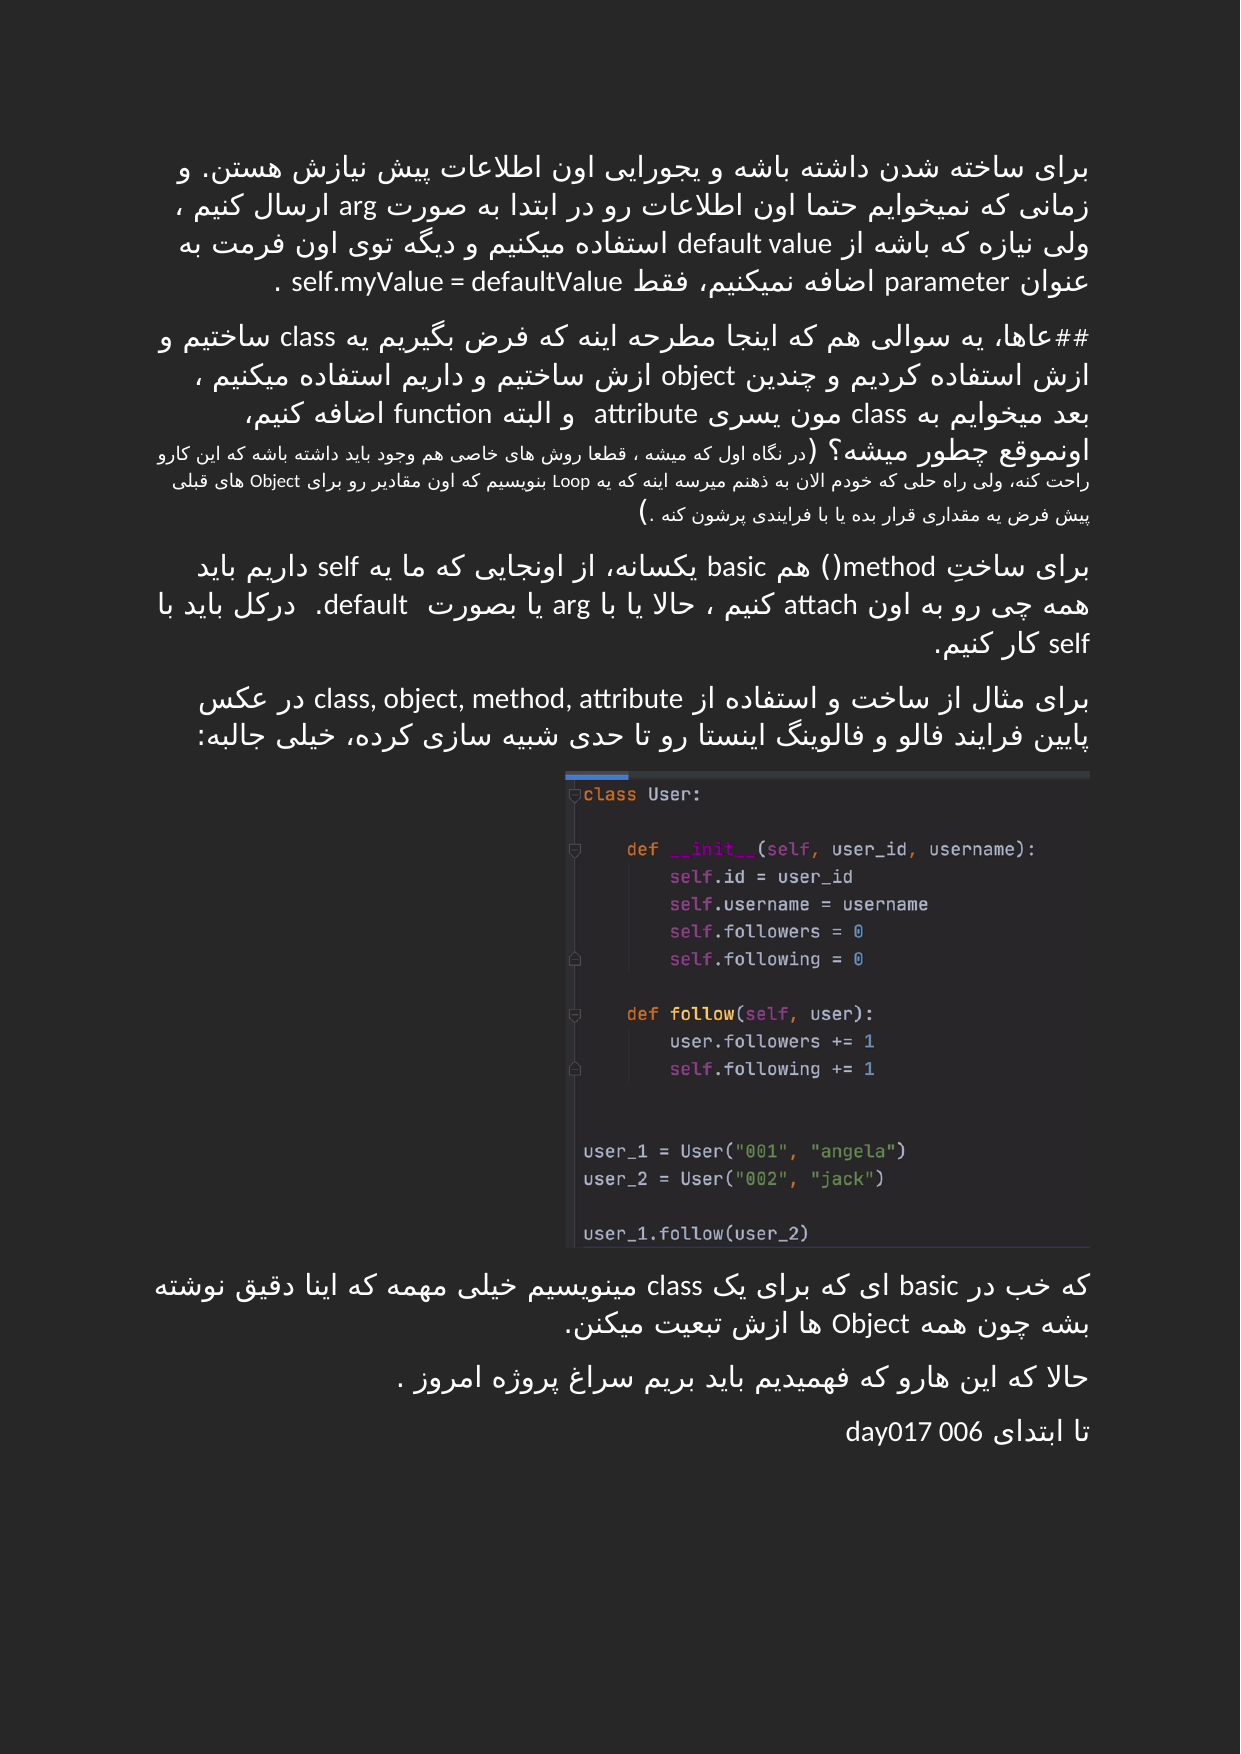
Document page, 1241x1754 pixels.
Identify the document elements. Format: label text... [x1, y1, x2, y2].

text که خب در basic ای که برای یک class مینویسیم خیلی مهمه که اینا دقیق نوشته بشه چون همه Object ها ازش تبعیت میکنن. [150, 1267, 1090, 1341]
text برای مثال از ساخت و استفاده از class, object, method, attribute در عکس پایین فرایند فالو و فالوینگ اینستا رو تا حدی شبیه سازی کرده، خیلی جالبه: [150, 680, 1090, 752]
text تا ابتدای day017 006 [150, 1413, 1090, 1449]
text حالا که این هارو که فهمیدیم باید بریم سراغ پروژه امروز . [150, 1360, 1090, 1394]
text ##عاها، یه سوالی هم که اینجا مطرحه اینه که فرض بگیریم یه class ساختیم و ازش استفاده کردیم و چندین object ازش ساختیم و داریم استفاده میکنیم ، بعد میخوایم به class مون یسری attribute و البته function اضافه کنیم، اونموقع چطور میشه؟ (در نگاه اول که میشه ، قطعا روش های خاصی هم وجود باید داشته باشه که این کارو راحت کنه، ولی راه حلی که خودم الان به ذهنم میرسه اینه که یه Loop بنویسیم که اون مقادیر رو برای Object های قبلی پیش فرض یه مقداری قرار بده یا با فرایندی پرشون کنه .) [150, 318, 1090, 529]
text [150, 150, 1090, 299]
picture [565, 771, 1090, 1248]
text برای ساختِ method() هم basic یکسانه، از اونجایی که ما یه self داریم باید همه چی رو به اون attach کنیم ، حالا یا با arg یا بصورت default. درکل باید با self کار کنیم. [150, 548, 1090, 660]
